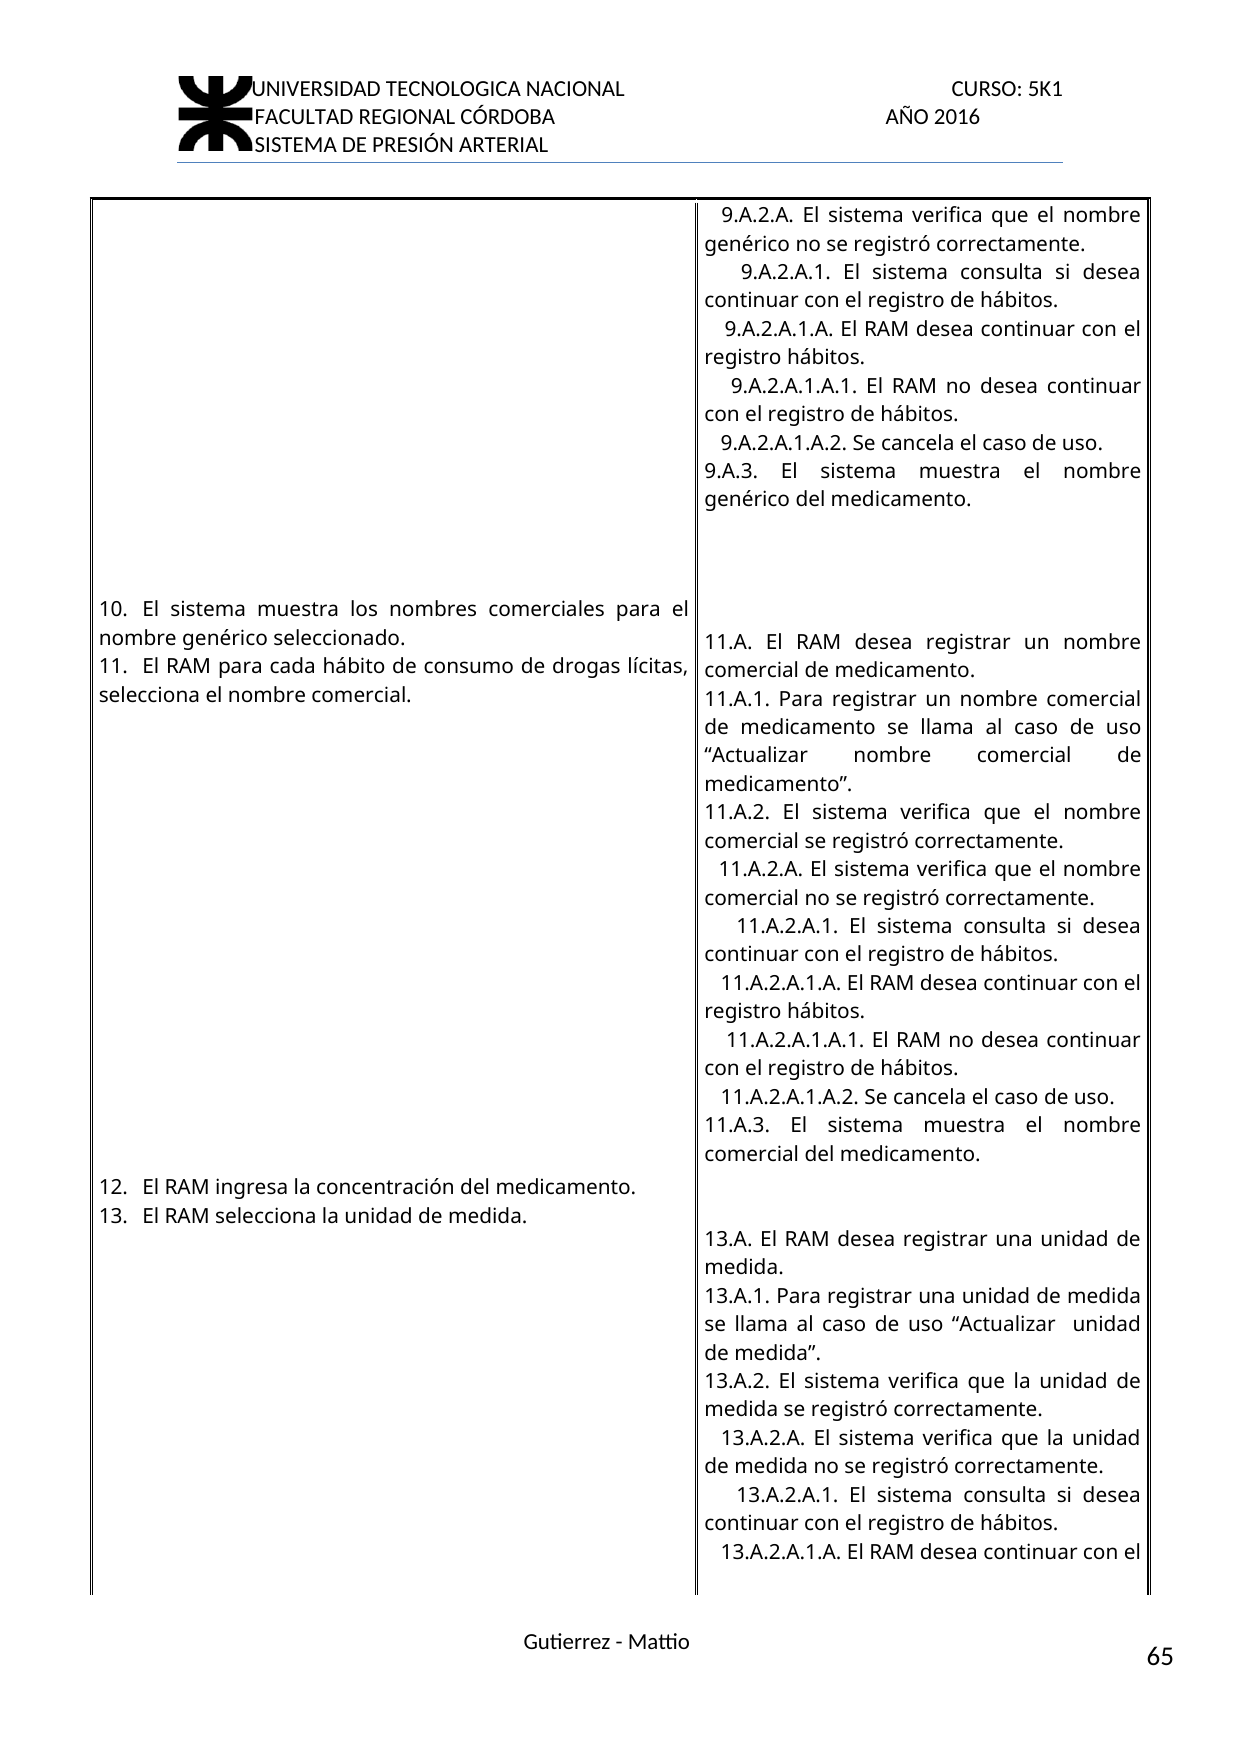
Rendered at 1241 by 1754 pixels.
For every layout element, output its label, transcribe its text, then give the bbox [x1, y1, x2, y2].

picture [178, 76, 253, 151]
